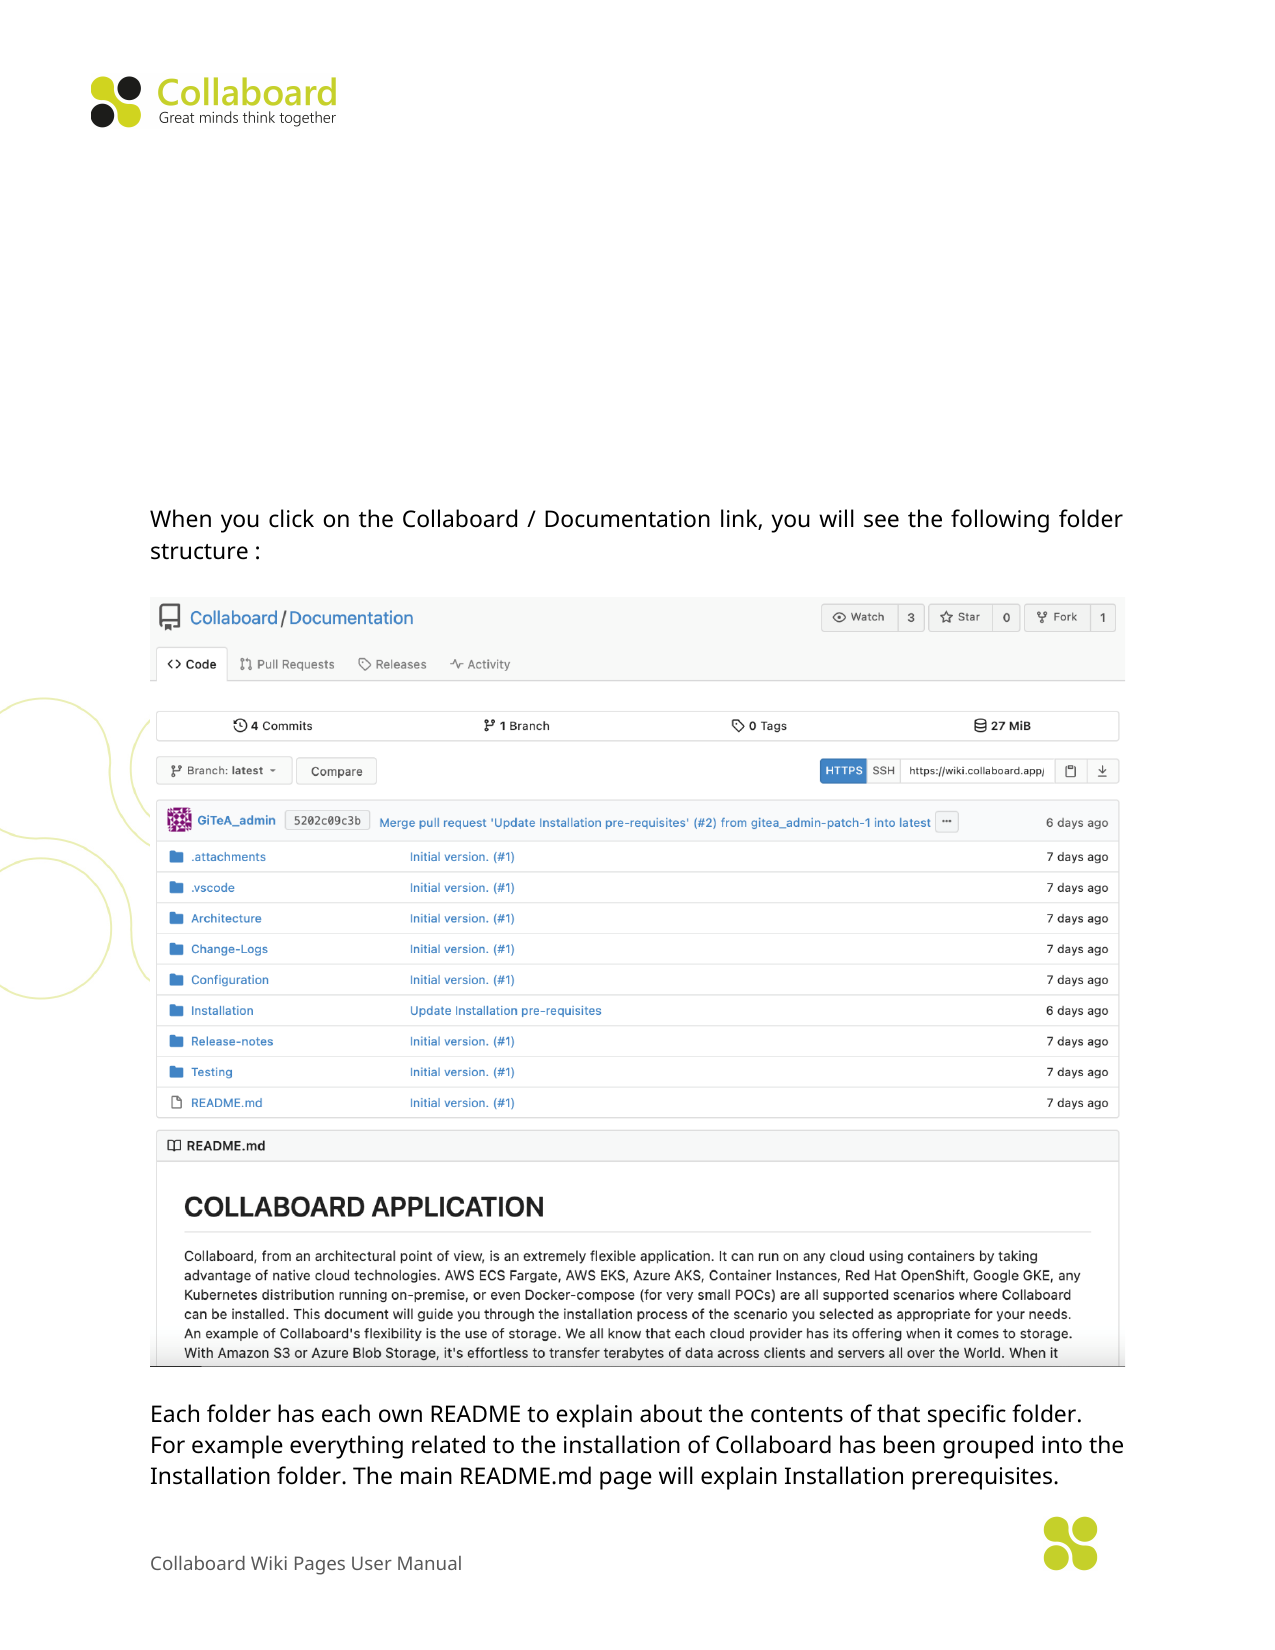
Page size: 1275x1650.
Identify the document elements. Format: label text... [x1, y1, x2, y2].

picture [91, 73, 339, 129]
text When you click on the Collaboard / Documentation link, you will see the following folder structure : [150, 503, 1125, 566]
picture [0, 597, 1125, 1367]
picture [1043, 1516, 1098, 1571]
text For example everything related to the installation of Collaboard has been grouped into the Installation folder. The main README.md page will explain Installation prerequisites. [150, 1429, 1125, 1491]
text Each folder has each own README to explain about the contents of that specific folder. [150, 1397, 1125, 1429]
